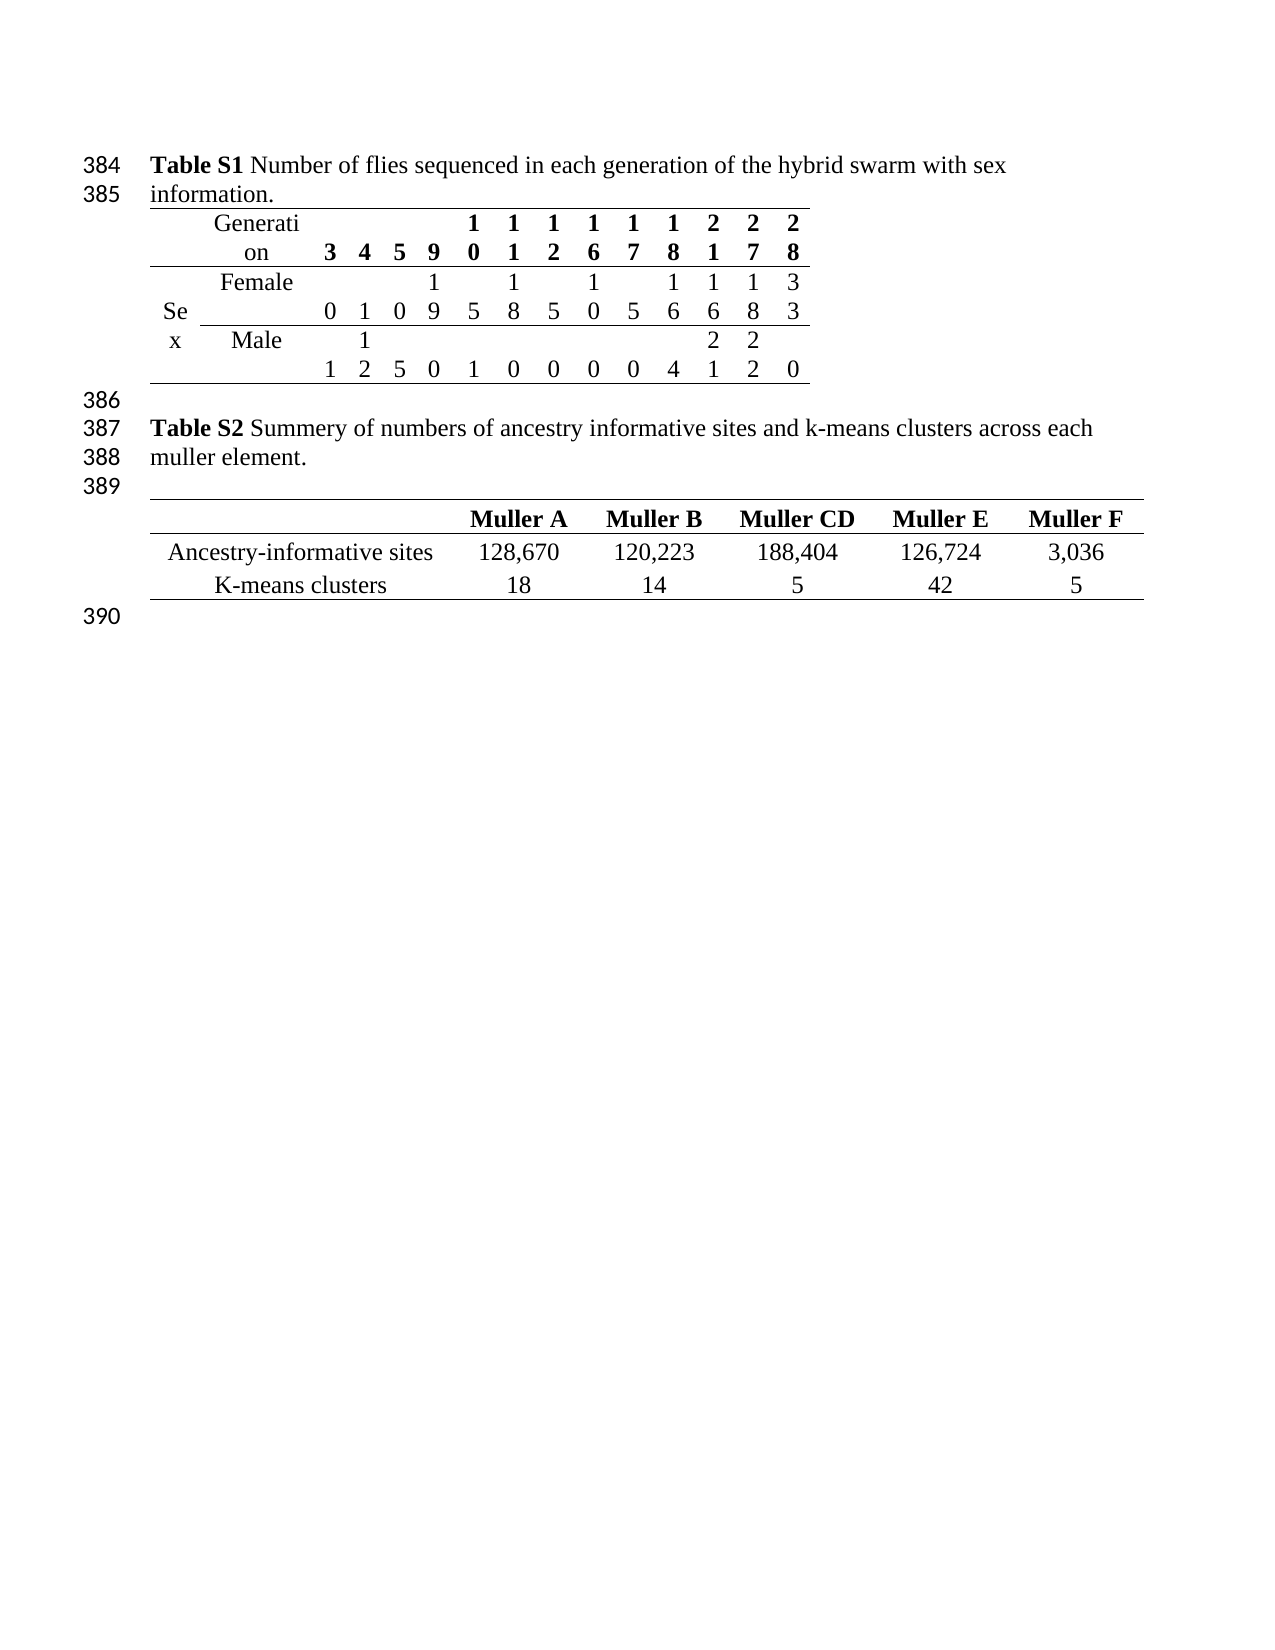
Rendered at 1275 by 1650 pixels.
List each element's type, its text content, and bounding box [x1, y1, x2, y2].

table_header [150, 209, 200, 266]
table_header [150, 500, 451, 532]
table_cell 0 [611, 326, 651, 383]
table_cell 21 [691, 326, 731, 383]
table_header 11 [491, 209, 531, 266]
table_header Generation [200, 209, 313, 266]
table_cell Female [200, 267, 313, 324]
table_cell 3,036 [1008, 534, 1144, 566]
table_cell 18 [491, 267, 531, 324]
table_cell 0 [771, 326, 810, 383]
table_cell 126,724 [873, 534, 1008, 566]
table_cell 0 [491, 326, 531, 383]
table_cell 1 [313, 326, 342, 383]
table_cell 1 [451, 326, 491, 383]
table_header 3 [313, 209, 342, 266]
text Table S2 Summery of numbers of ancestry informative sites and k-means clusters across each muller element. [150, 413, 1125, 470]
table_cell K-means clusters [150, 566, 451, 599]
table_header 9 [411, 209, 451, 266]
table_cell 128,670 [451, 534, 586, 566]
table_cell 5 [531, 267, 571, 324]
table_cell 10 [571, 267, 611, 324]
table_cell 5 [722, 566, 873, 599]
table_cell 22 [731, 326, 771, 383]
table_header 27 [731, 209, 771, 266]
table_cell 14 [586, 566, 722, 599]
table_cell 5 [1008, 566, 1144, 599]
table_cell 1 [342, 267, 382, 324]
table_header 21 [691, 209, 731, 266]
table_header 4 [342, 209, 382, 266]
table_header Muller E [873, 500, 1008, 532]
table_cell 42 [873, 566, 1008, 599]
table_cell 19 [411, 267, 451, 324]
table_cell 16 [651, 267, 691, 324]
table_cell 120,223 [586, 534, 722, 566]
table_cell Male [200, 326, 313, 383]
table_header 16 [571, 209, 611, 266]
table_cell Sex [150, 267, 200, 383]
table_cell 18 [731, 267, 771, 324]
table_cell 5 [451, 267, 491, 324]
table_header 17 [611, 209, 651, 266]
table_cell 16 [691, 267, 731, 324]
table_cell 0 [571, 326, 611, 383]
table_cell 0 [531, 326, 571, 383]
table_cell 12 [342, 326, 382, 383]
table_header 12 [531, 209, 571, 266]
table_cell 188,404 [722, 534, 873, 566]
table_header 5 [382, 209, 411, 266]
table_cell 0 [313, 267, 342, 324]
table_header Muller A [451, 500, 586, 532]
table_header Muller B [586, 500, 722, 532]
table_cell 5 [611, 267, 651, 324]
table_header 28 [771, 209, 810, 266]
table_cell 5 [382, 326, 411, 383]
table_cell 0 [411, 326, 451, 383]
table_header 18 [651, 209, 691, 266]
table_header Muller F [1008, 500, 1144, 532]
table_cell 0 [382, 267, 411, 324]
table_header 10 [451, 209, 491, 266]
table_cell 4 [651, 326, 691, 383]
table_cell Ancestry-informative sites [150, 534, 451, 566]
table_cell 18 [451, 566, 586, 599]
text Table S1 Number of flies sequenced in each generation of the hybrid swarm with sex information. [150, 150, 1125, 207]
table_header Muller CD [722, 500, 873, 532]
table_cell 33 [771, 267, 810, 324]
